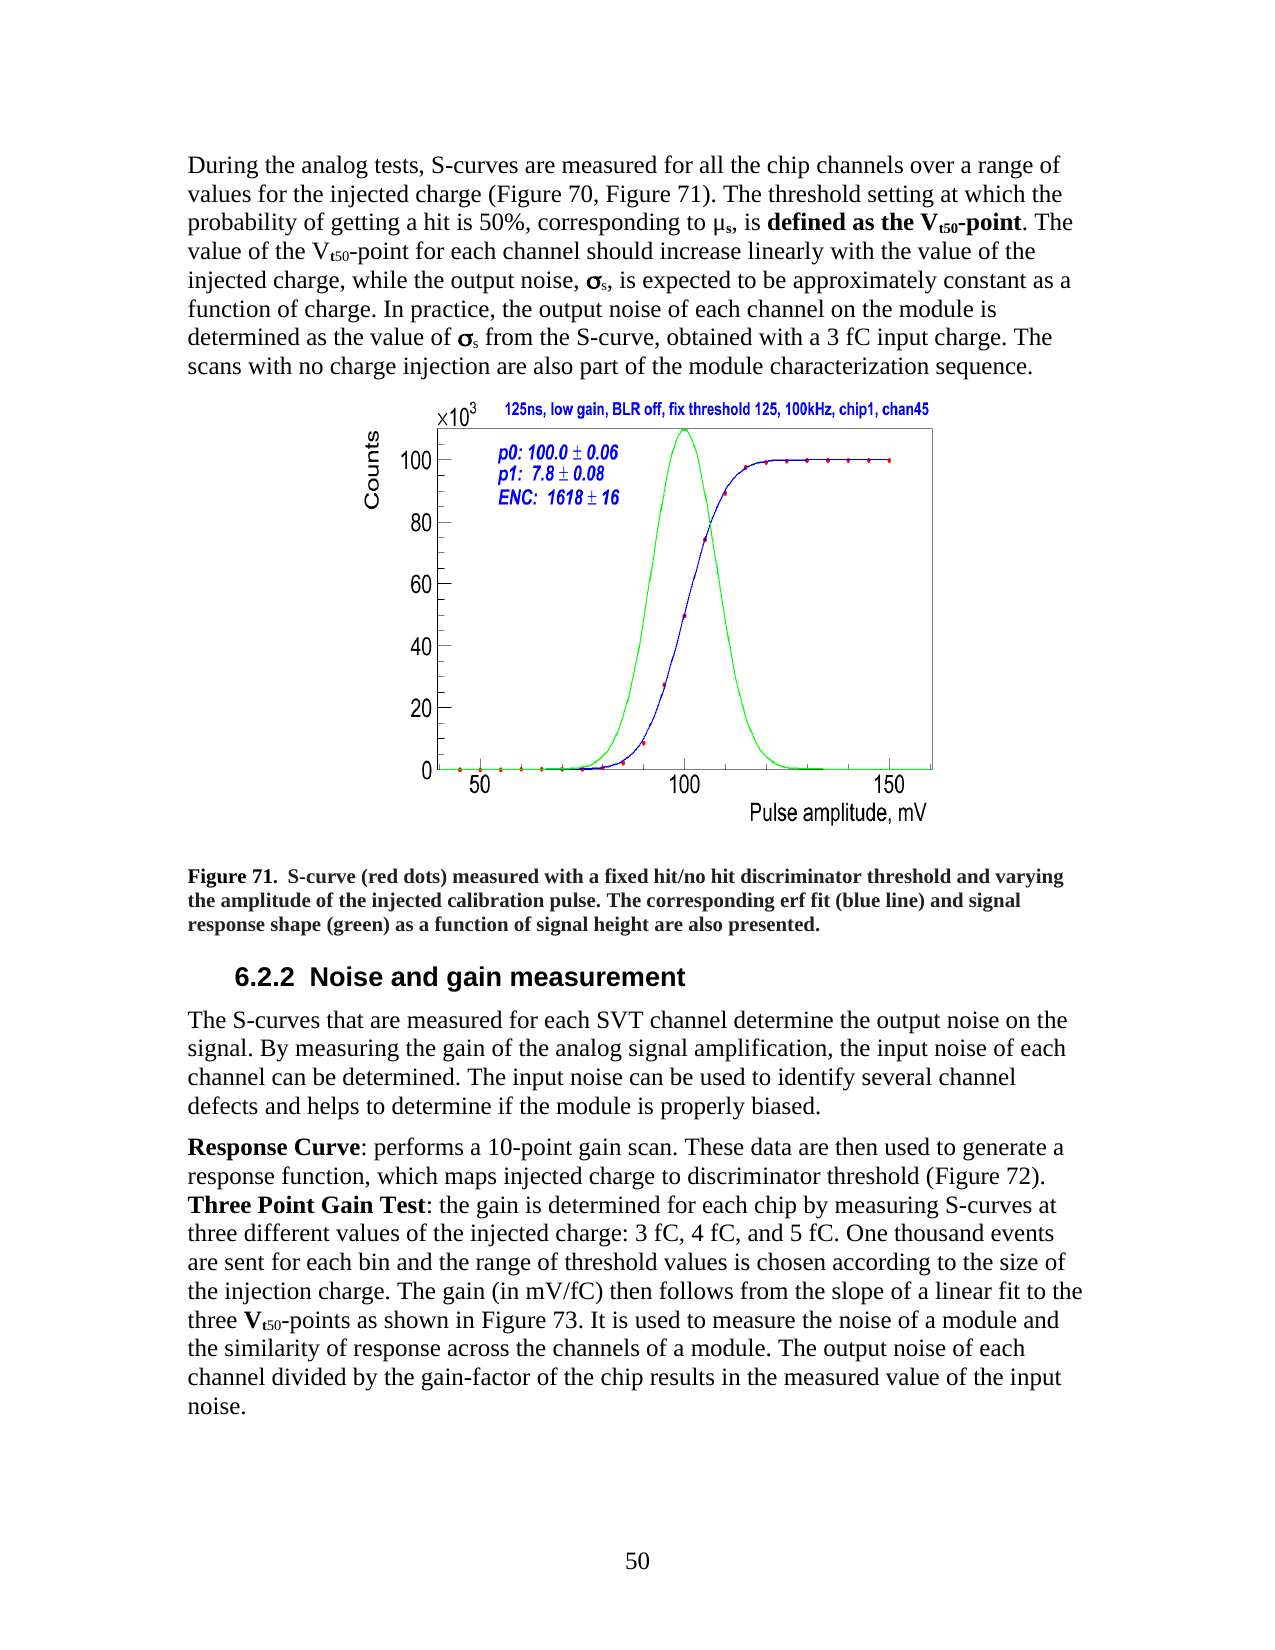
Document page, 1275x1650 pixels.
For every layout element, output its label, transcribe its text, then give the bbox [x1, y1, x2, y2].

text The S-curves that are measured for each SVT channel determine the output noise on the signal. By measuring the gain of the analog signal amplification, the input noise of each channel can be determined. The input noise can be used to identify several channel defects and helps to determine if the module is properly biased. [187, 1005, 1087, 1120]
text During the analog tests, S-curves are measured for all the chip channels over a range of values for the injected charge (Figure 70, Figure 71). The threshold setting at which the probability of getting a hit is 50%, corresponding to μs, is defined as the Vt50-point. The value of the Vt50-point for each channel should increase linearly with the value of the injected charge, while the output noise, s, is expected to be approximately constant as a function of charge. In practice, the output noise of each channel on the module is determined as the value of s from the S-curve, obtained with a 3 fC input charge. The scans with no charge injection are also part of the module characterization sequence. [187, 150, 1087, 380]
text Response Curve: performs a 10-point gain scan. These data are then used to generate a response function, which maps injected charge to discriminator threshold (Figure 72). [187, 1132, 1087, 1190]
text Three Point Gain Test: the gain is determined for each chip by measuring S-curves at three different values of the injected charge: 3 fC, 4 fC, and 5 fC. One thousand events are sent for each bin and the range of threshold values is chosen according to the size of the injection charge. The gain (in mV/fC) then follows from the slope of a linear fit to the three Vt50-points as shown in Figure 73. It is used to measure the noise of a module and the similarity of response across the channels of a module. The output noise of each channel divided by the gain-factor of the chip results in the measured value of the input noise. [187, 1190, 1087, 1420]
picture [337, 392, 963, 852]
text Figure 71. S-curve (red dots) measured with a fixed hit/no hit discriminator threshold and varying the amplitude of the injected calibration pulse. The corresponding erf fit (blue line) and signal response shape (green) as a function of signal height are also presented. [187, 864, 1087, 936]
subtitle Noise and gain measurement [234, 961, 1087, 992]
